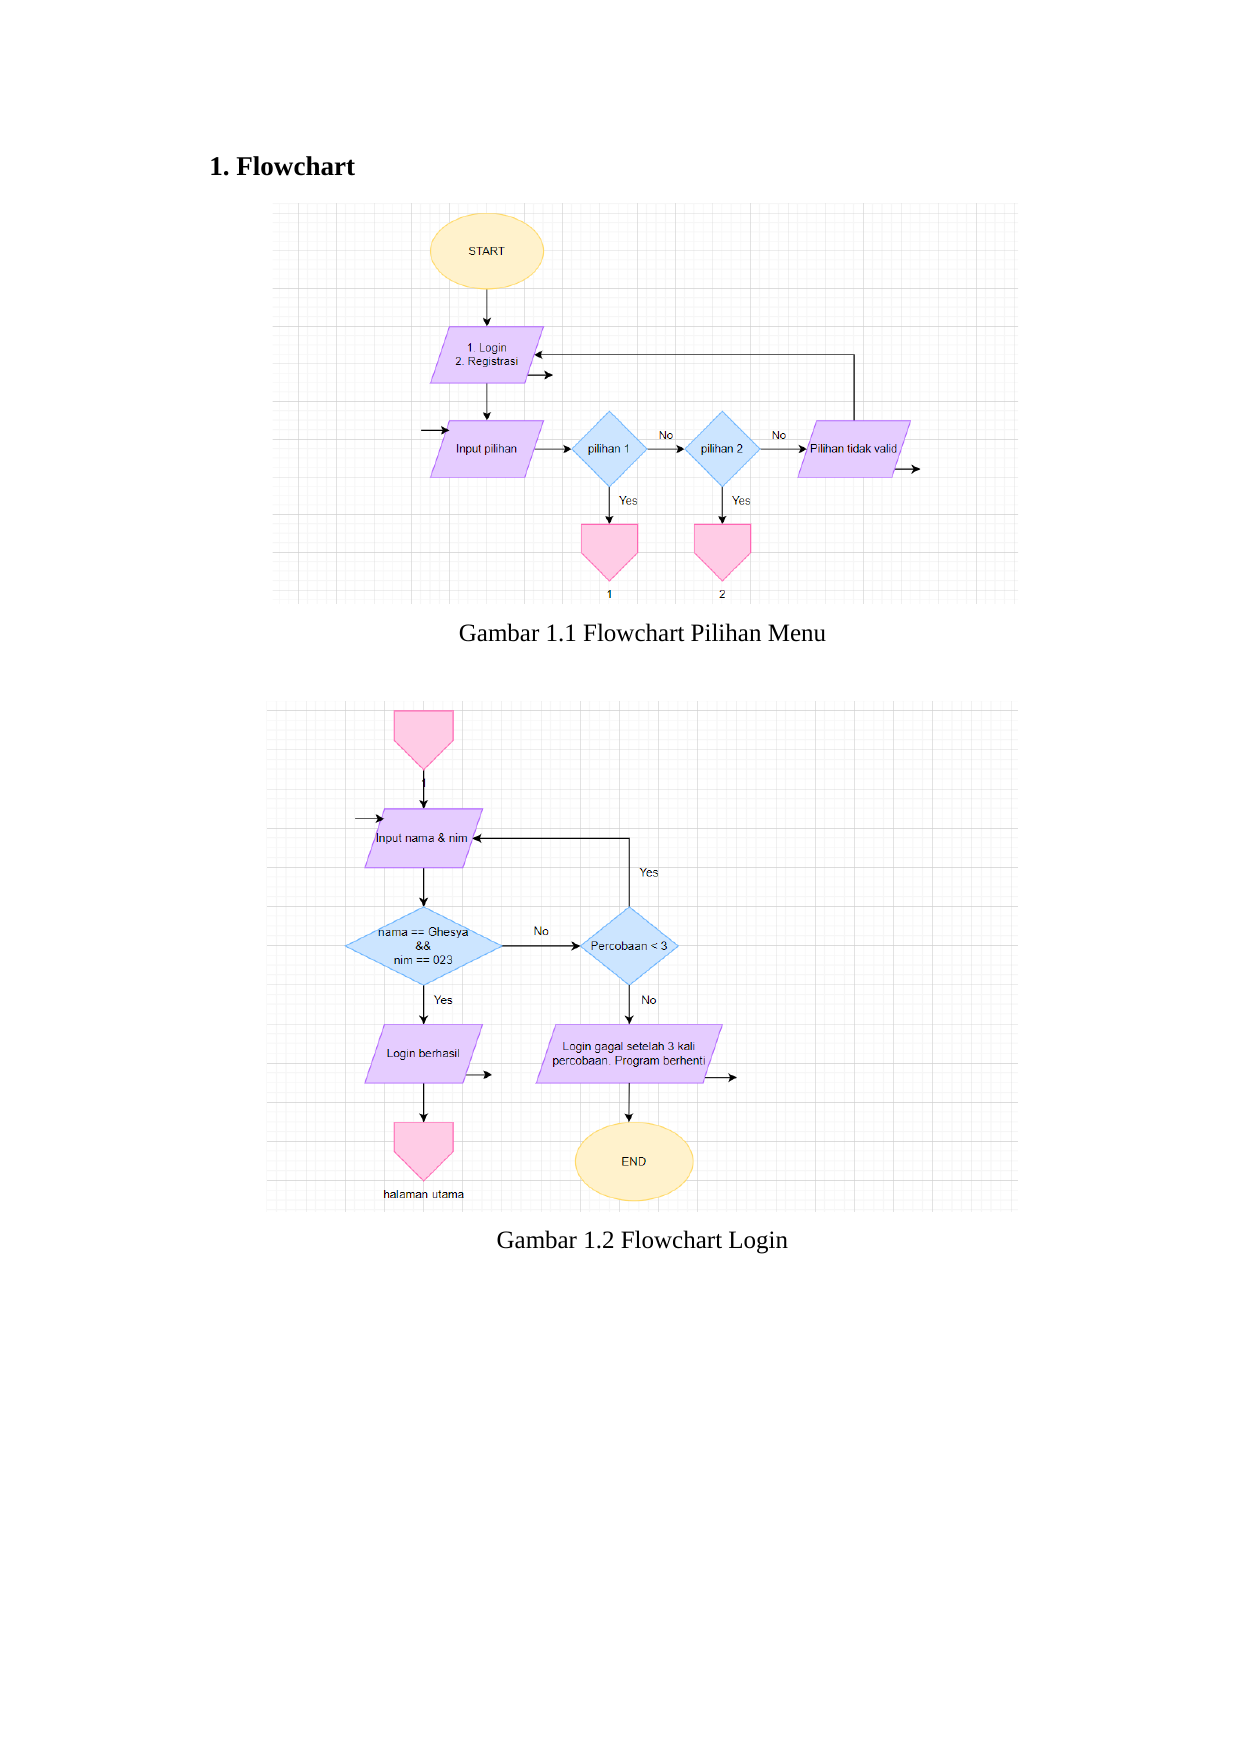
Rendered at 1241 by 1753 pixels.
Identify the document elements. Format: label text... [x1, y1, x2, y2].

text Gambar 1.2 Flowchart Login [192, 1225, 1093, 1254]
picture [266, 701, 1018, 1212]
picture [272, 203, 1019, 604]
subtitle Flowchart [209, 150, 1093, 181]
text Gambar 1.1 Flowchart Pilihan Menu [192, 618, 1093, 647]
